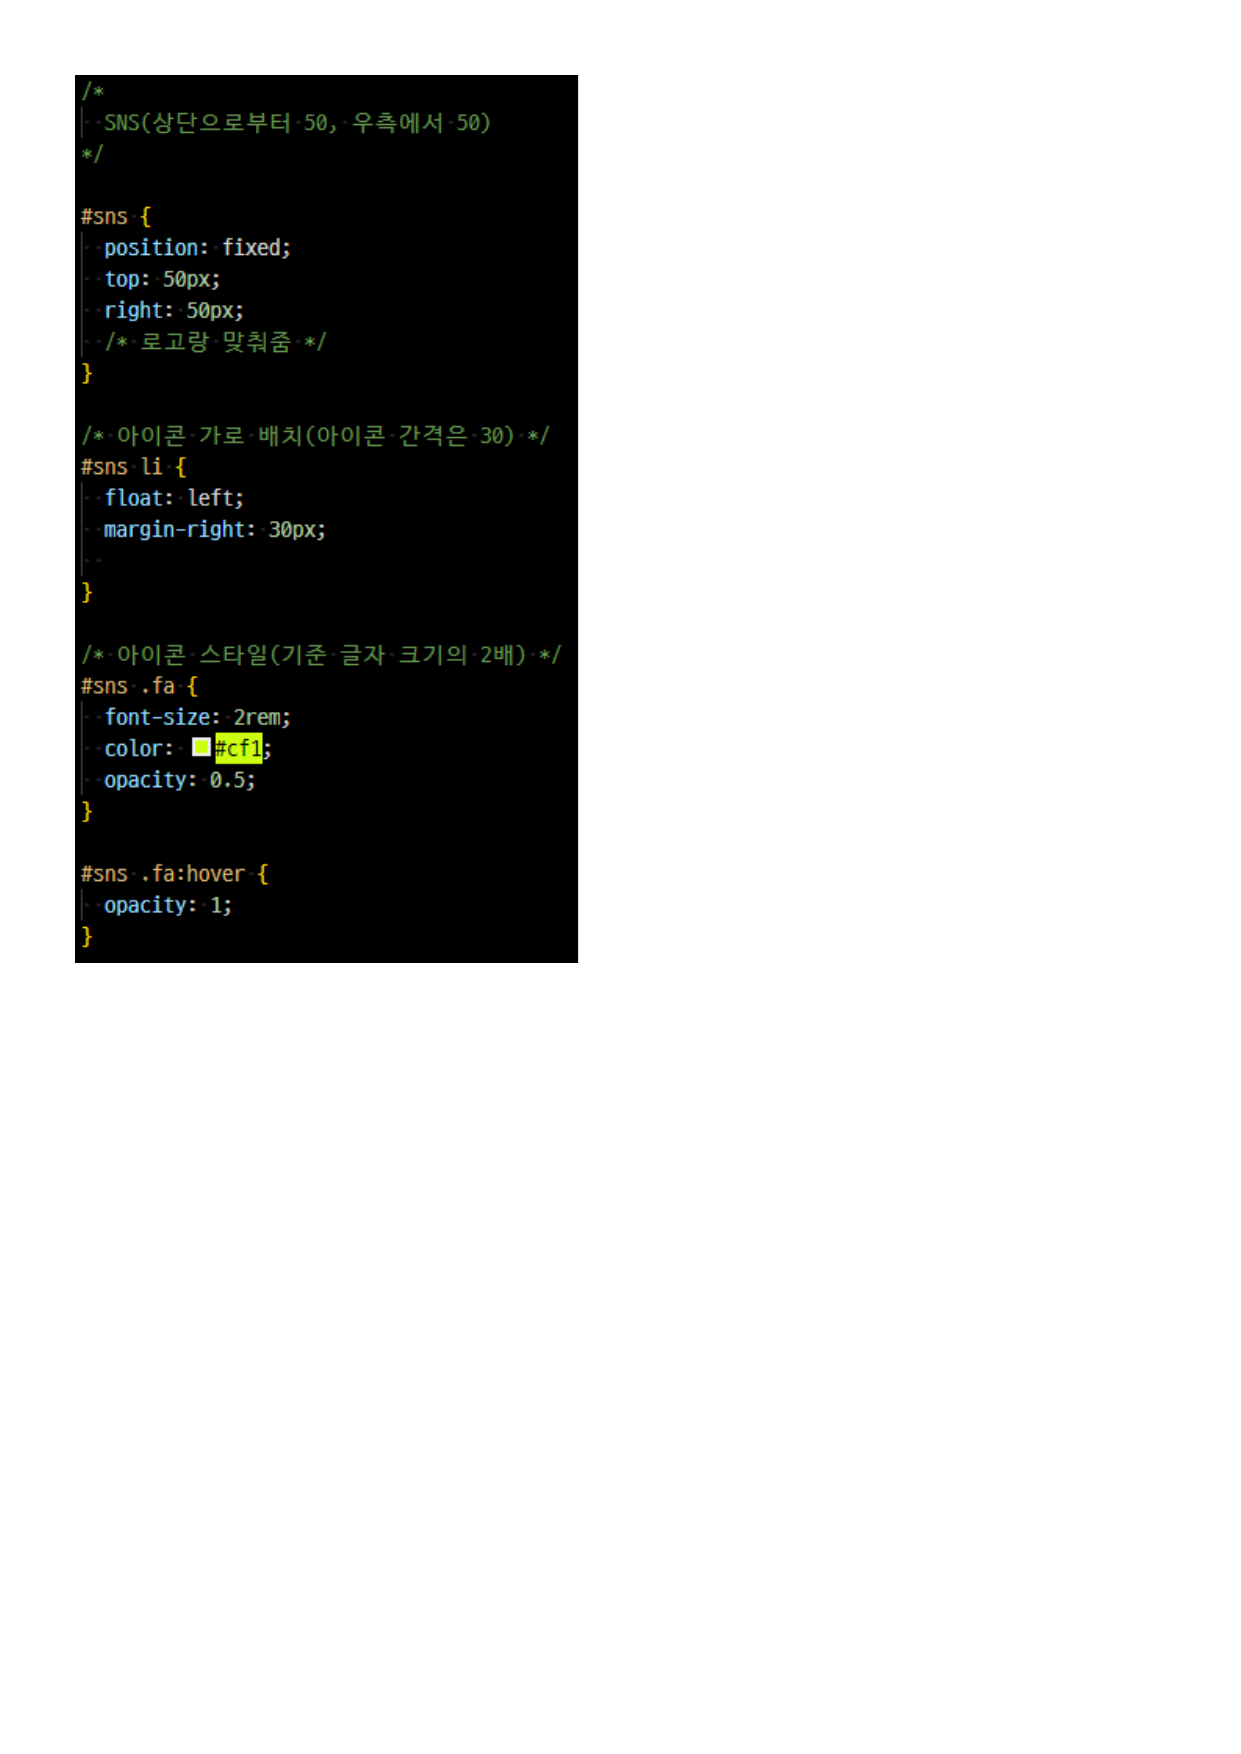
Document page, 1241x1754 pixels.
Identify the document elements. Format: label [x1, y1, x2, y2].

picture [75, 75, 579, 963]
